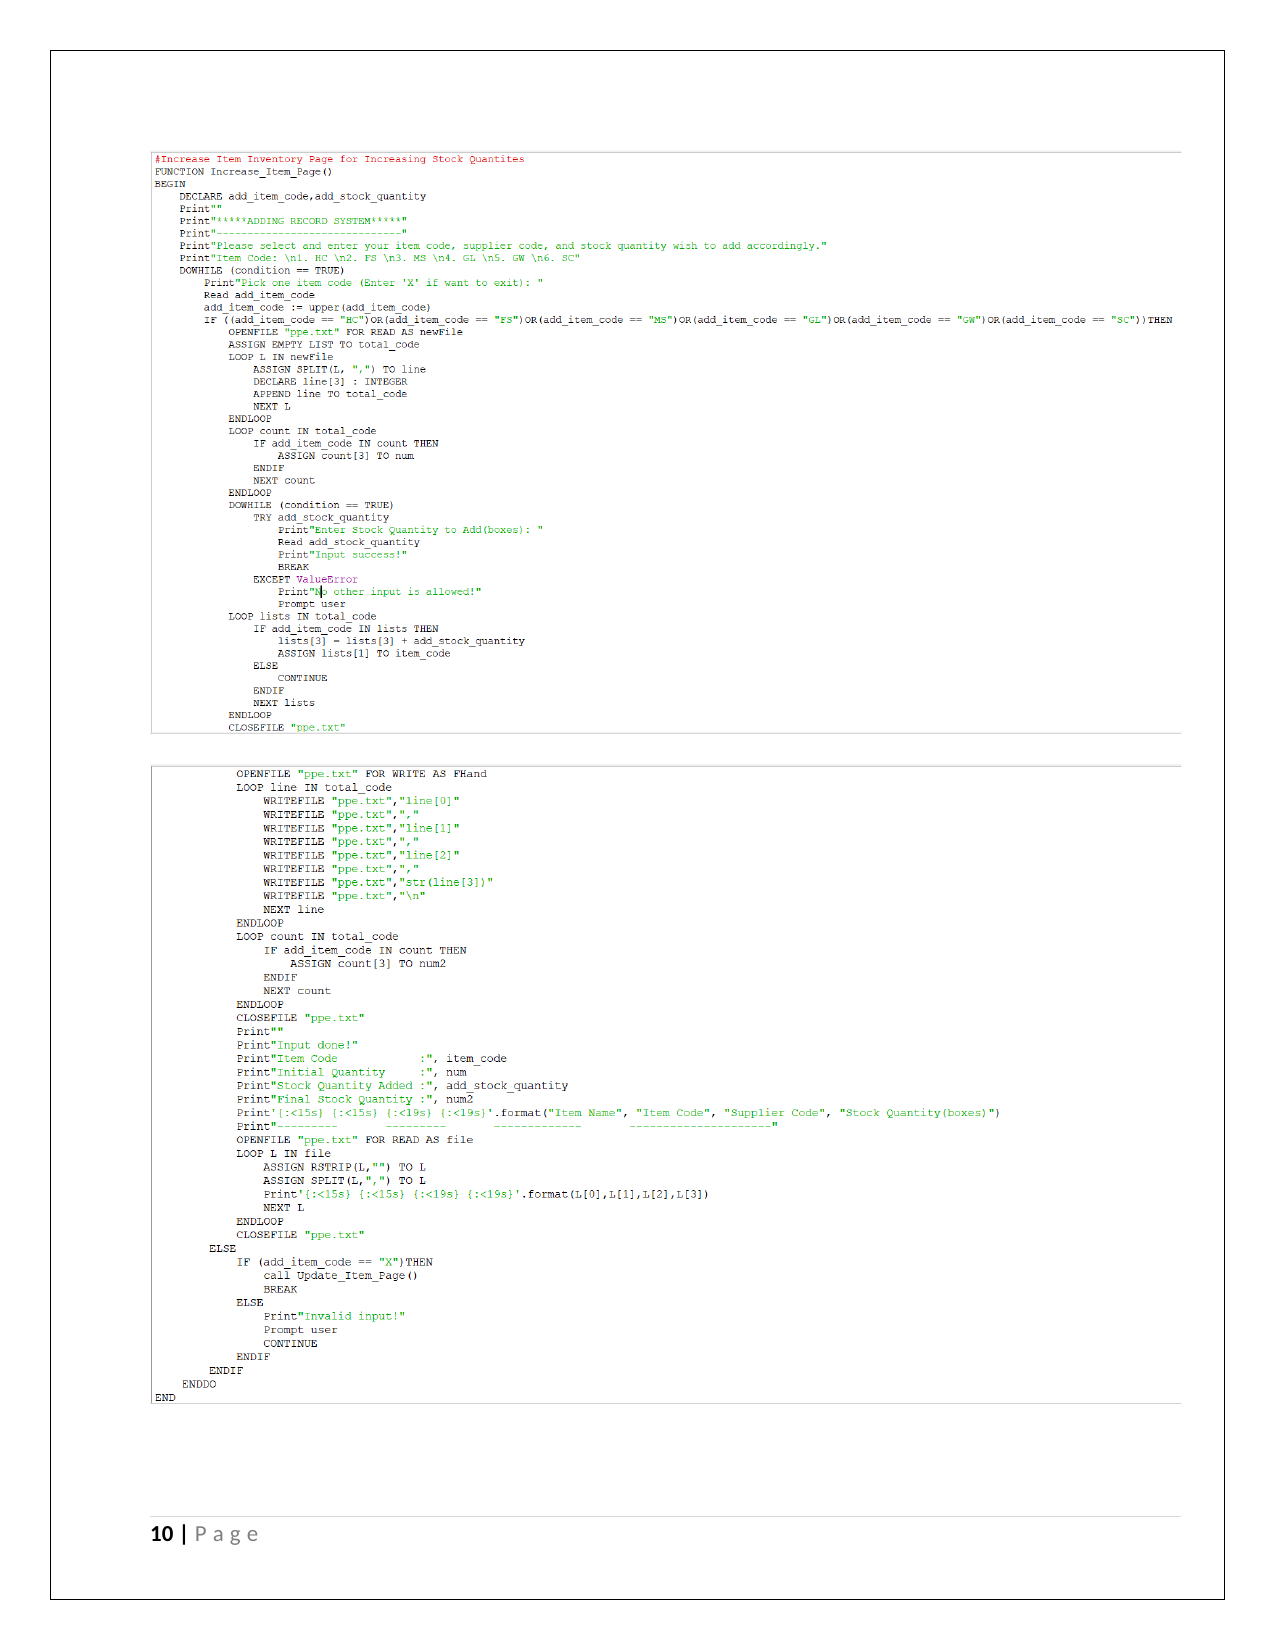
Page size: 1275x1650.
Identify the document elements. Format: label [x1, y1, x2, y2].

picture [150, 150, 1182, 734]
picture [150, 764, 1182, 1404]
